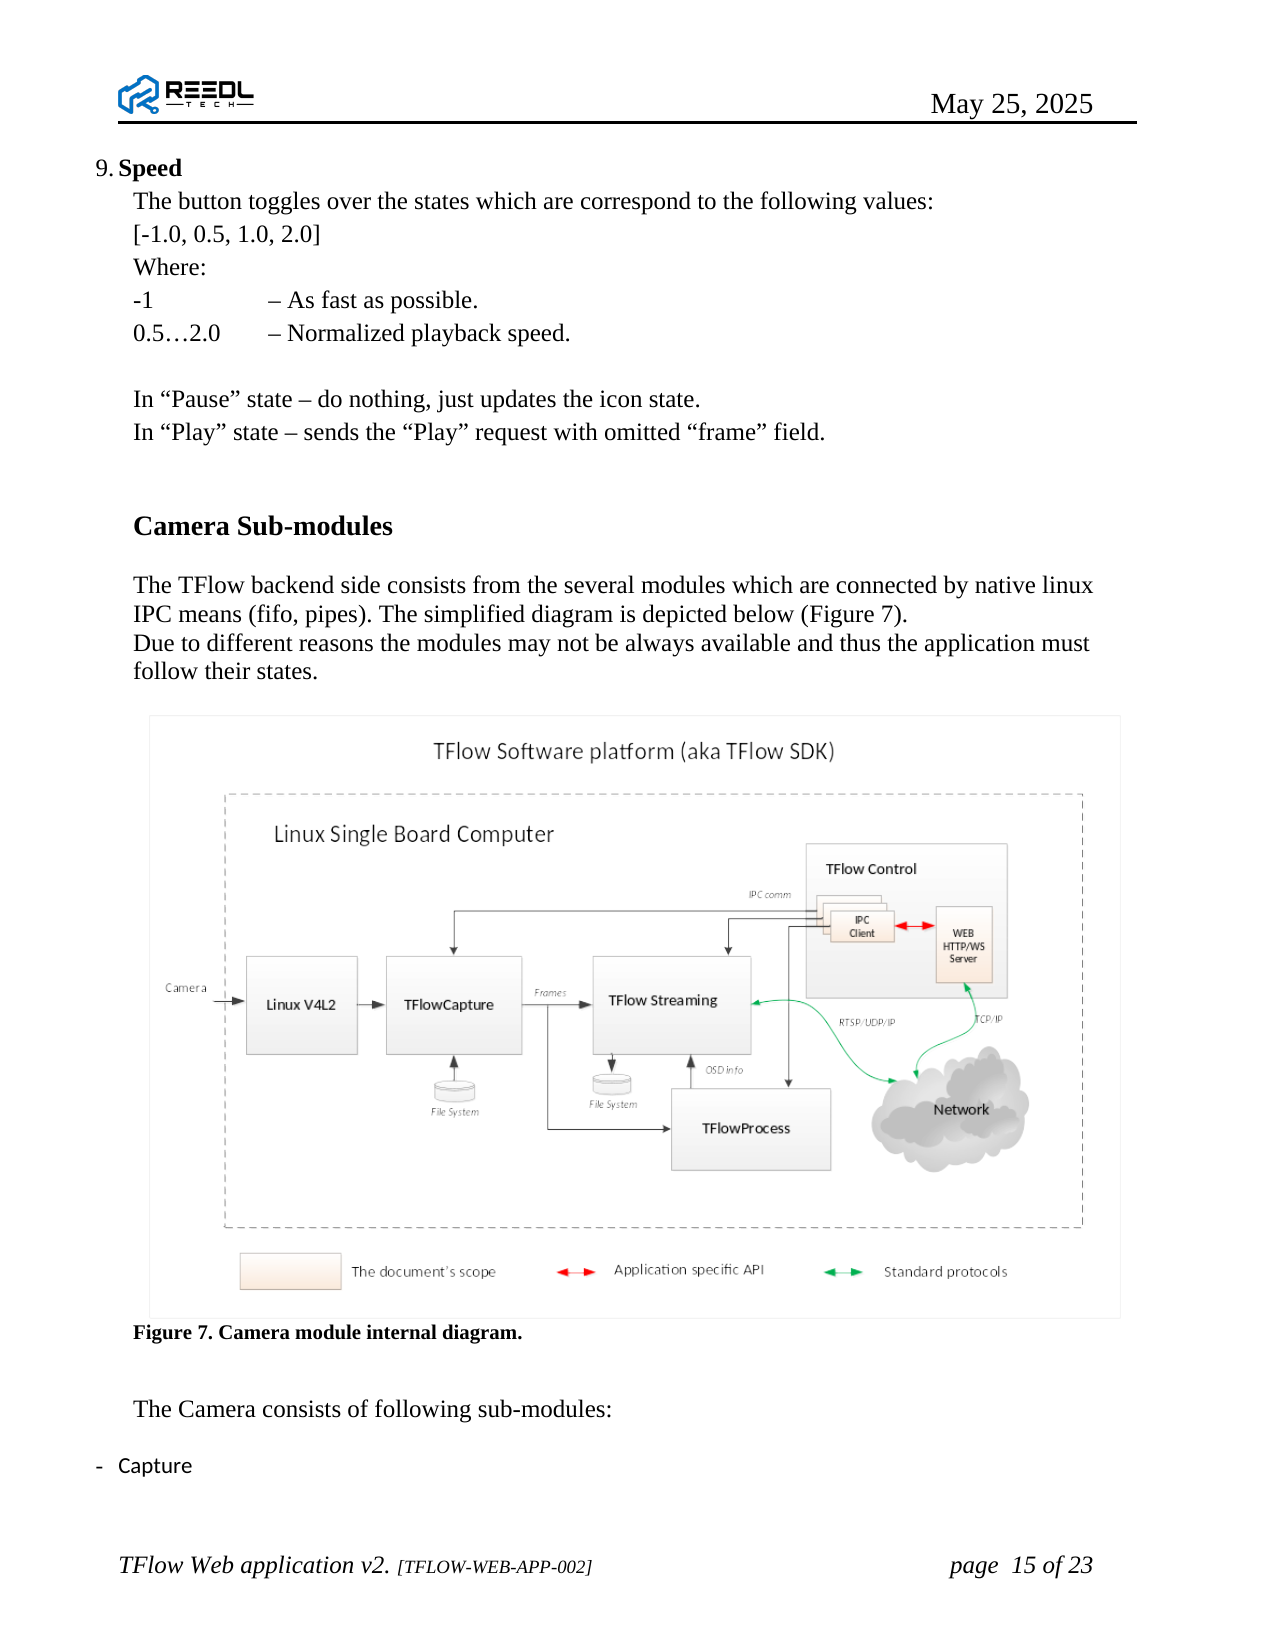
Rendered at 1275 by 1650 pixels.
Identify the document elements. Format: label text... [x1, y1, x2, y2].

list 0.5…2.0 – Normalized playback speed. [133, 318, 1137, 347]
list The button toggles over the states which are correspond to the following values: [-1.0, 0.5, 1.0, 2.0] [133, 186, 1137, 248]
text The Camera consists of following sub-modules: [133, 1394, 1137, 1423]
subtitle Camera Sub-modules [133, 508, 1137, 541]
text Due to different reasons the modules may not be always available and thus the application must follow their states. [133, 628, 1137, 685]
list In “Play” state – sends the “Play” request with omitted “frame” field. [133, 417, 1137, 446]
list -1 – As fast as possible. [133, 285, 1137, 314]
list Capture [95, 1451, 1137, 1479]
list In “Pause” state – do nothing, just updates the icon state. [133, 384, 1137, 413]
picture [118, 75, 254, 114]
list Speed [95, 153, 1137, 182]
list Where: [133, 252, 1137, 281]
